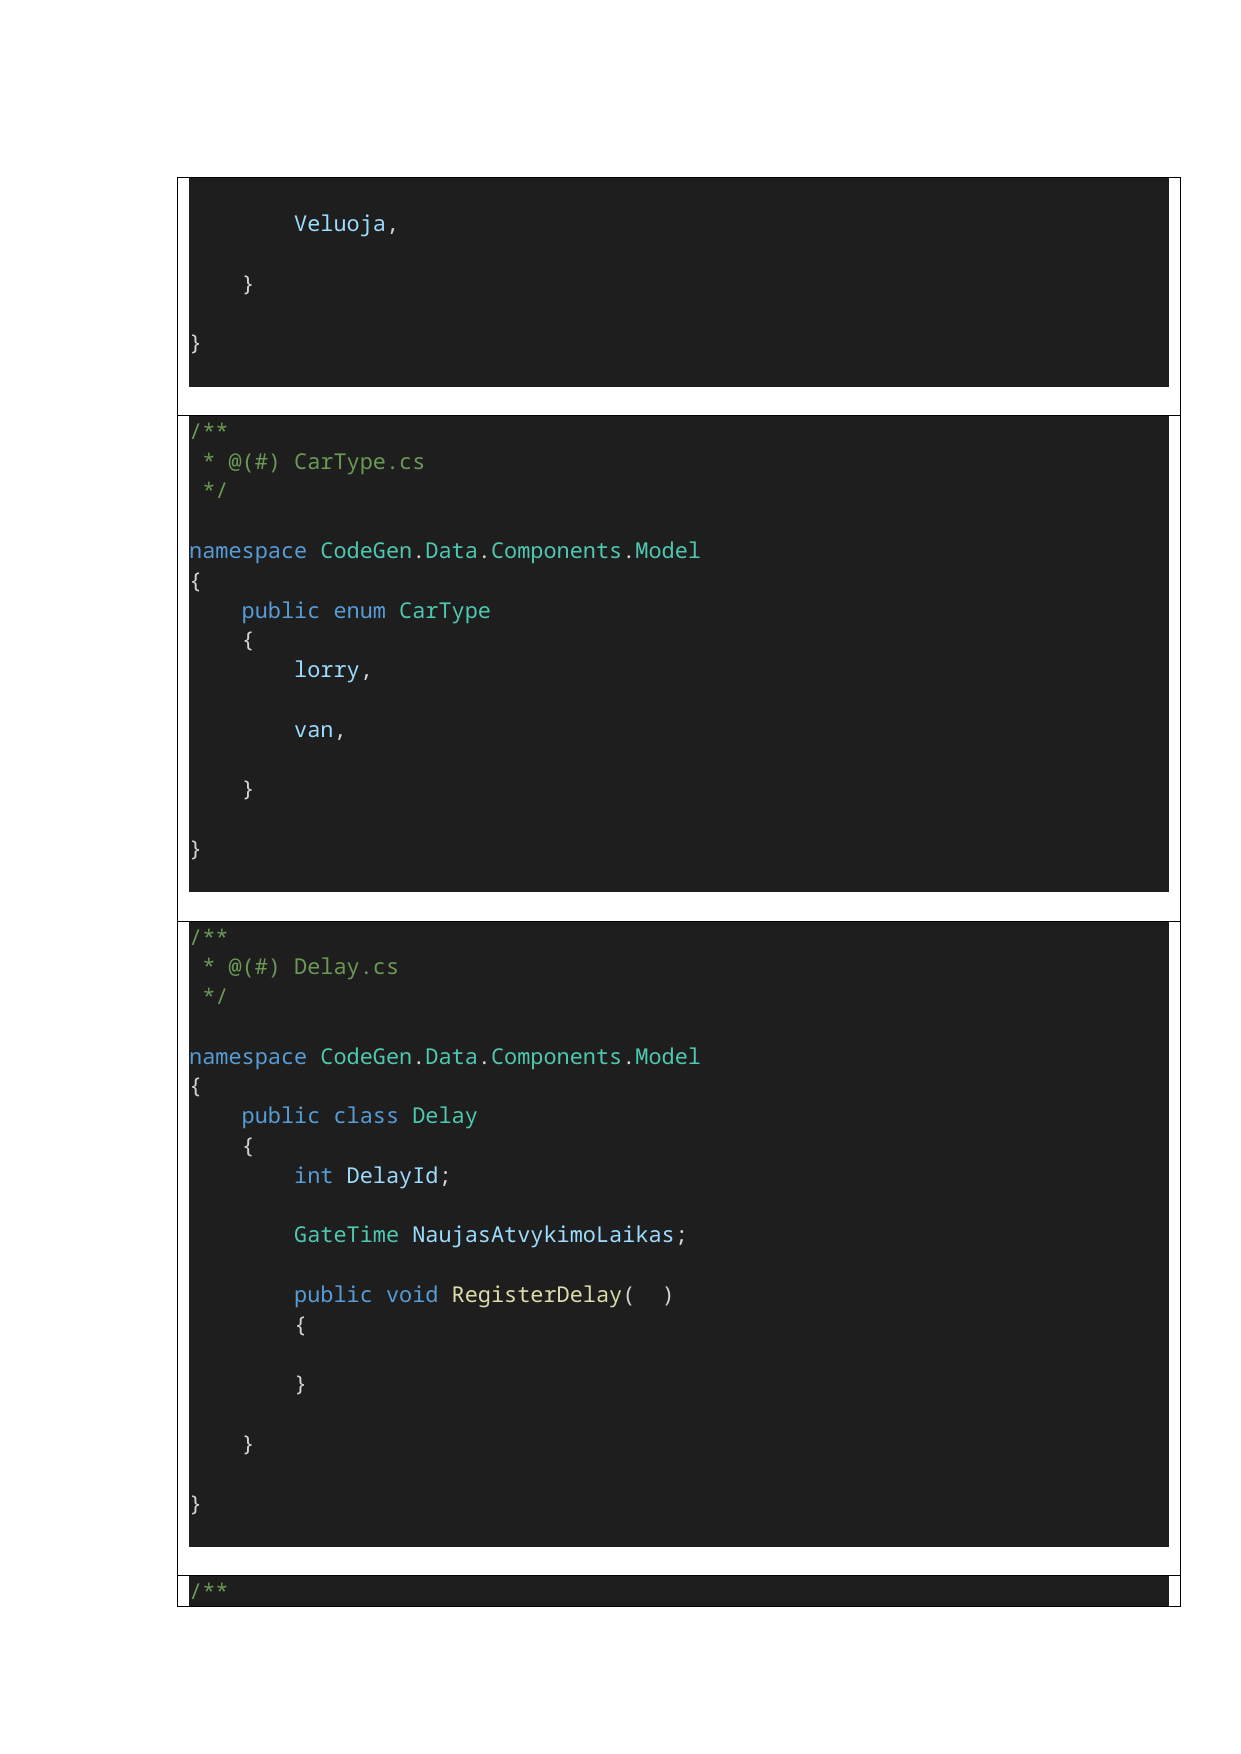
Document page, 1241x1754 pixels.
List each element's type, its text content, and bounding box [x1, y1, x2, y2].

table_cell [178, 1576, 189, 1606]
table_header /** * @(#) CarStatus.cs */ namespace CodeGen.Data.Components.Model { public enum CarStatus { Atvyksta, Isvykus, Sandelyje, Veluoja, } } [178, 178, 1180, 415]
table_cell /** * @(#) Delay.cs */ namespace CodeGen.Data.Components.Model { public class Delay { int DelayId; GateTime NaujasAtvykimoLaikas; public void RegisterDelay( ) { } } } [178, 922, 1180, 1575]
table_cell /** * @(#) CarType.cs */ namespace CodeGen.Data.Components.Model { public enum CarType { lorry, van, } } [178, 416, 1180, 921]
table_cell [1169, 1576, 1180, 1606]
